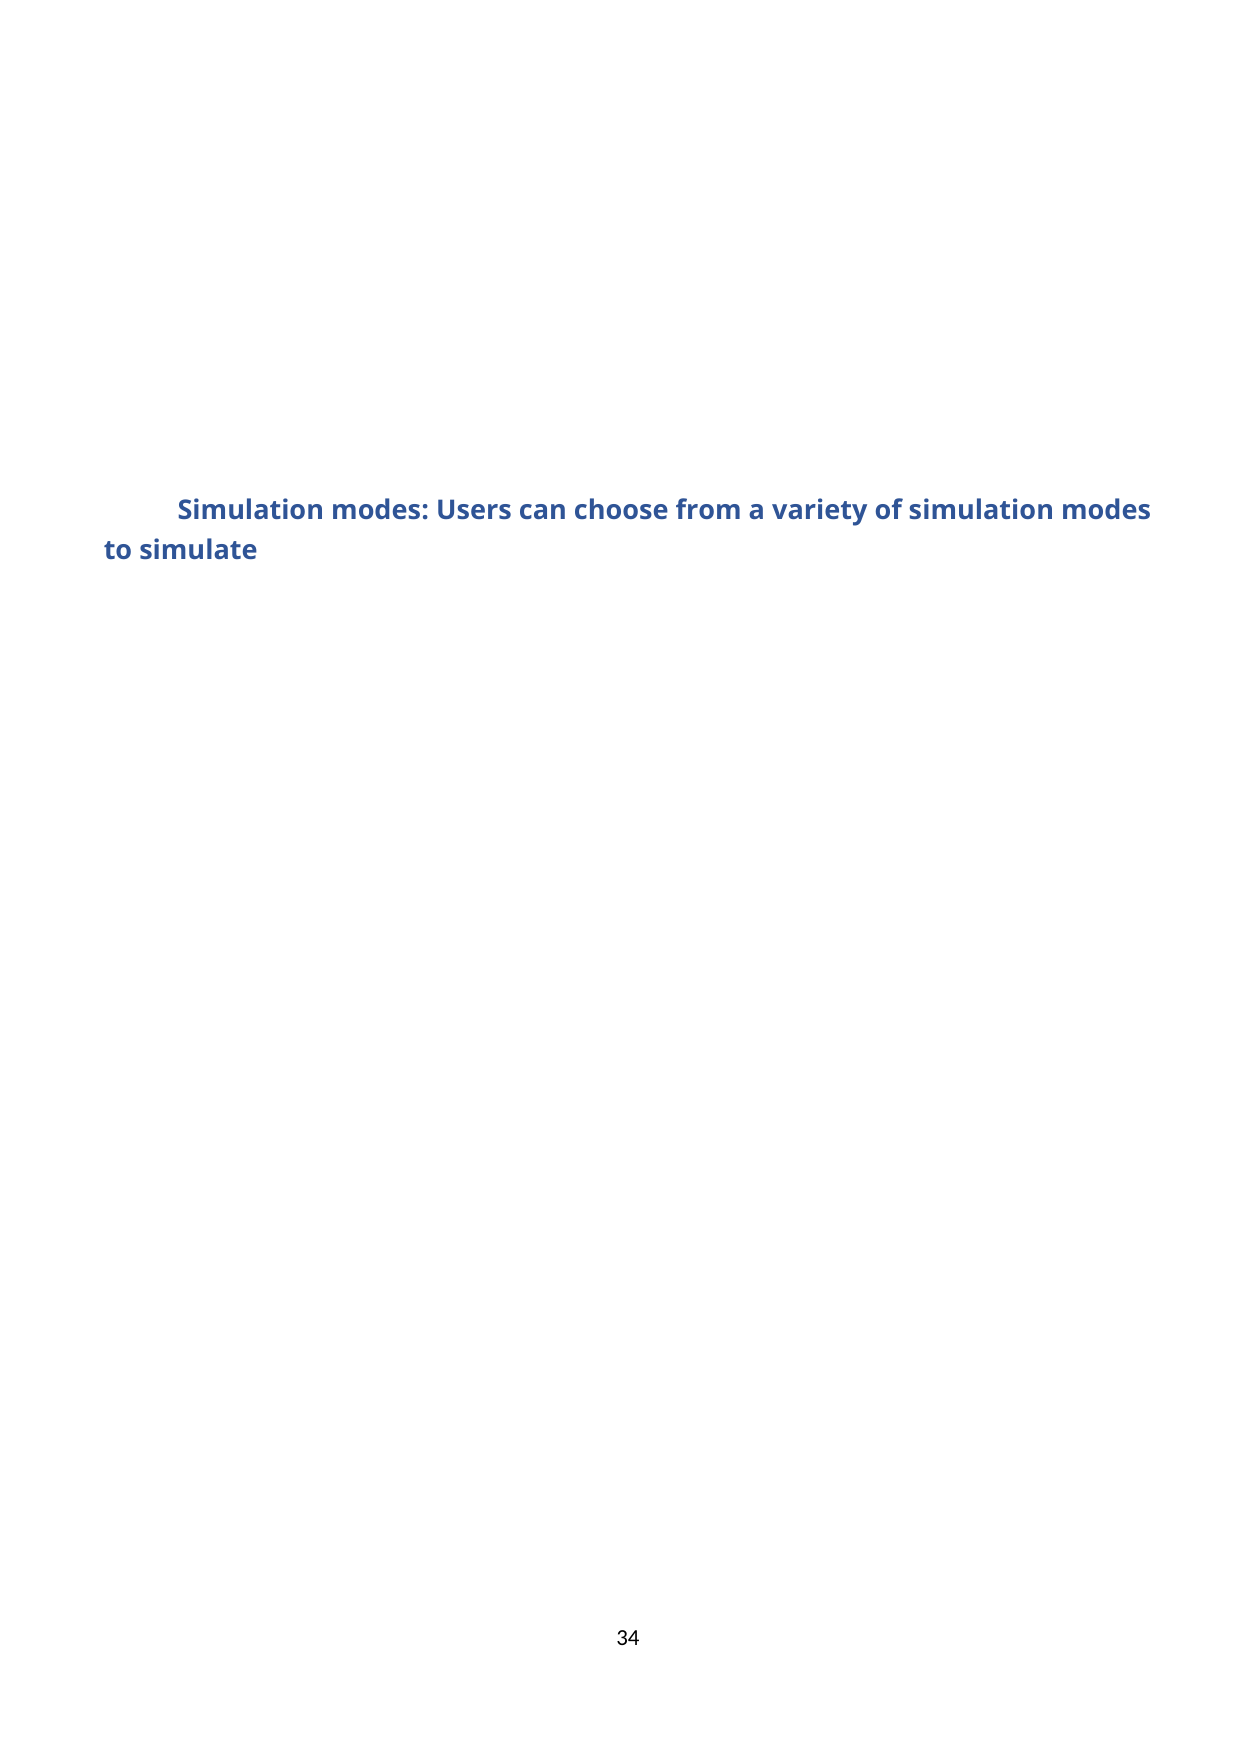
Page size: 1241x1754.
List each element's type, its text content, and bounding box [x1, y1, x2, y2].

subtitle Simulation modes: Users can choose from a variety of simulation modes to simulate [103, 491, 1152, 567]
